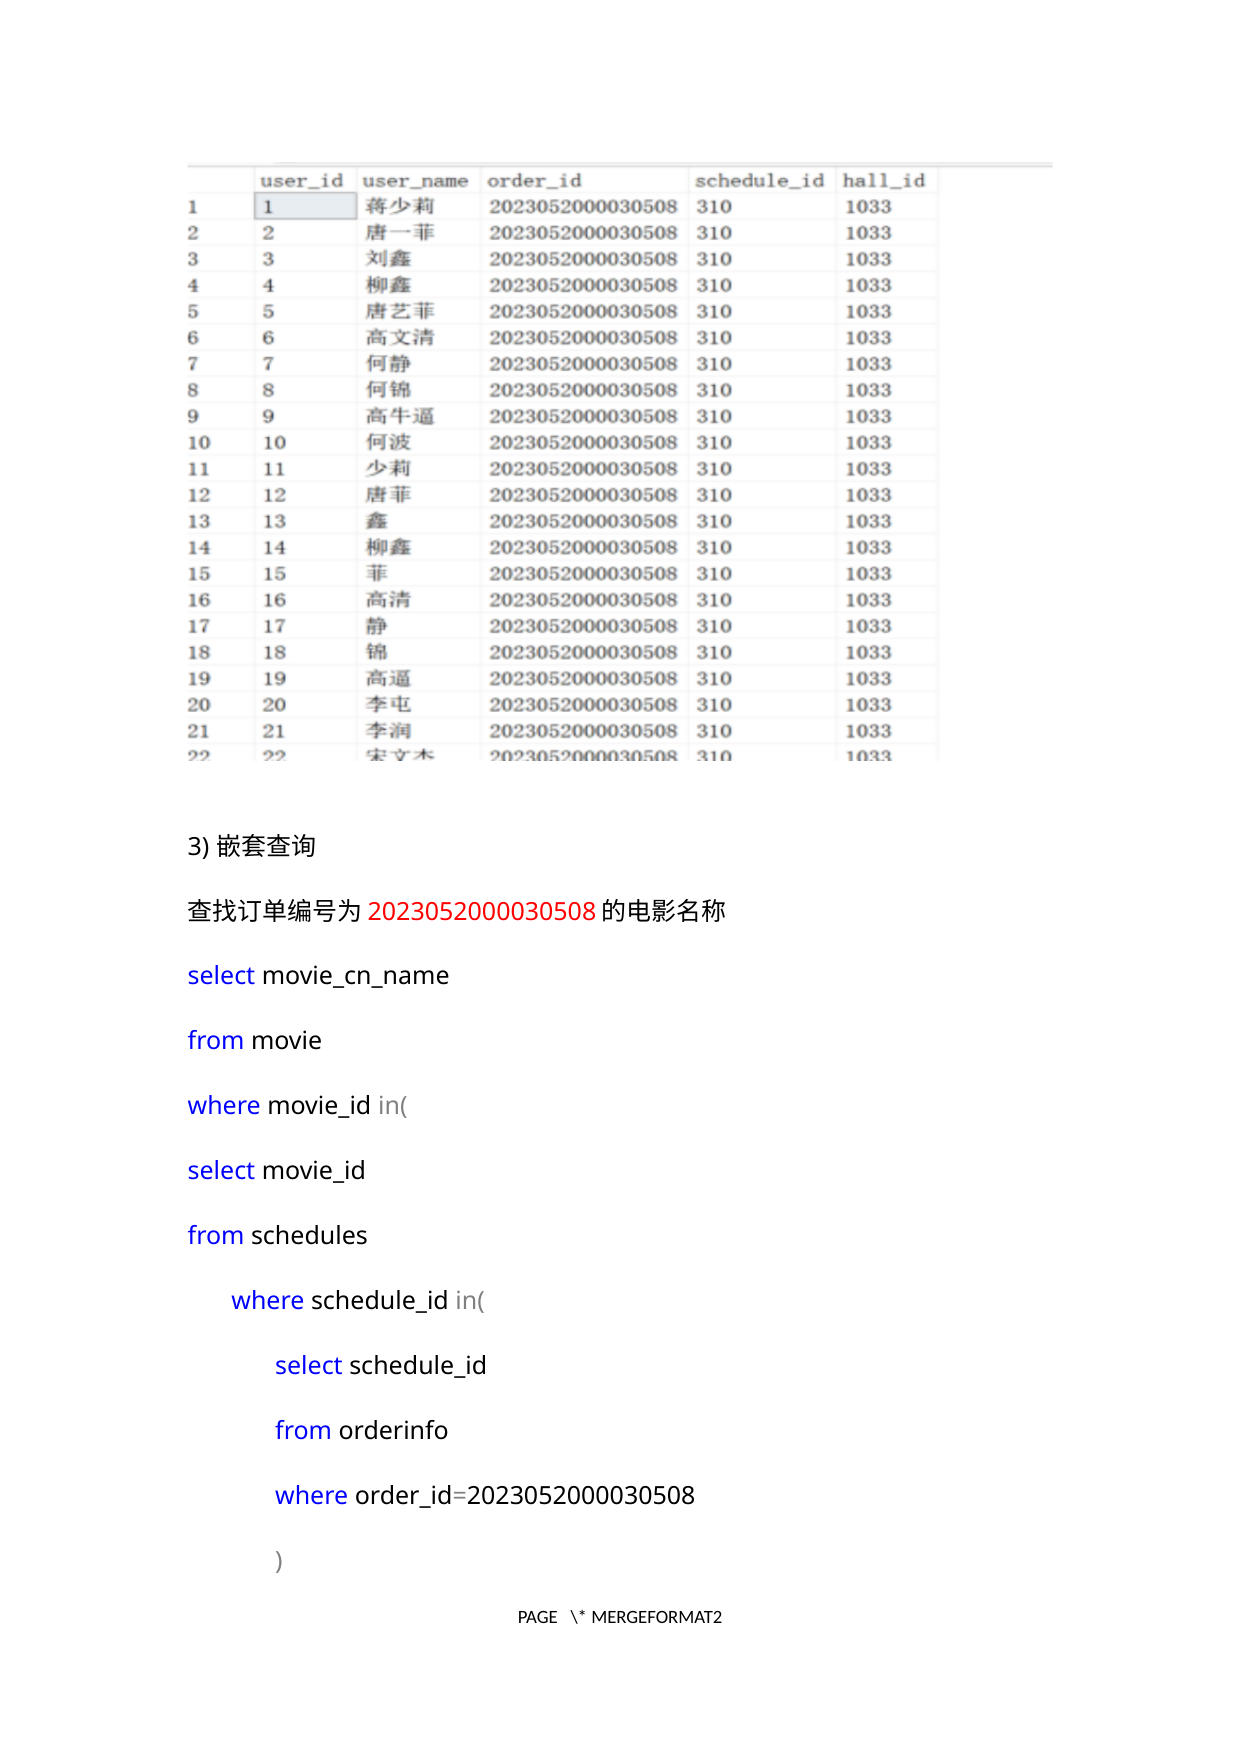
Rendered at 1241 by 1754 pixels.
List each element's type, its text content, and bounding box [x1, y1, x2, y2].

text where order_id=2023052000030508 [187, 1462, 1053, 1527]
picture [187, 162, 1053, 761]
text where movie_id in( [187, 1072, 1053, 1137]
text from movie [187, 1007, 1053, 1072]
text where schedule_id in( [187, 1267, 1053, 1332]
text from schedules [187, 1202, 1053, 1267]
text ) [187, 1527, 1053, 1592]
text select movie_id [187, 1137, 1053, 1202]
text 查找订单编号为2023052000030508的电影名称 [187, 877, 1053, 942]
text select schedule_id [187, 1332, 1053, 1397]
text select movie_cn_name [187, 942, 1053, 1007]
text 3) 嵌套查询 [187, 812, 1053, 877]
text from orderinfo [187, 1397, 1053, 1462]
